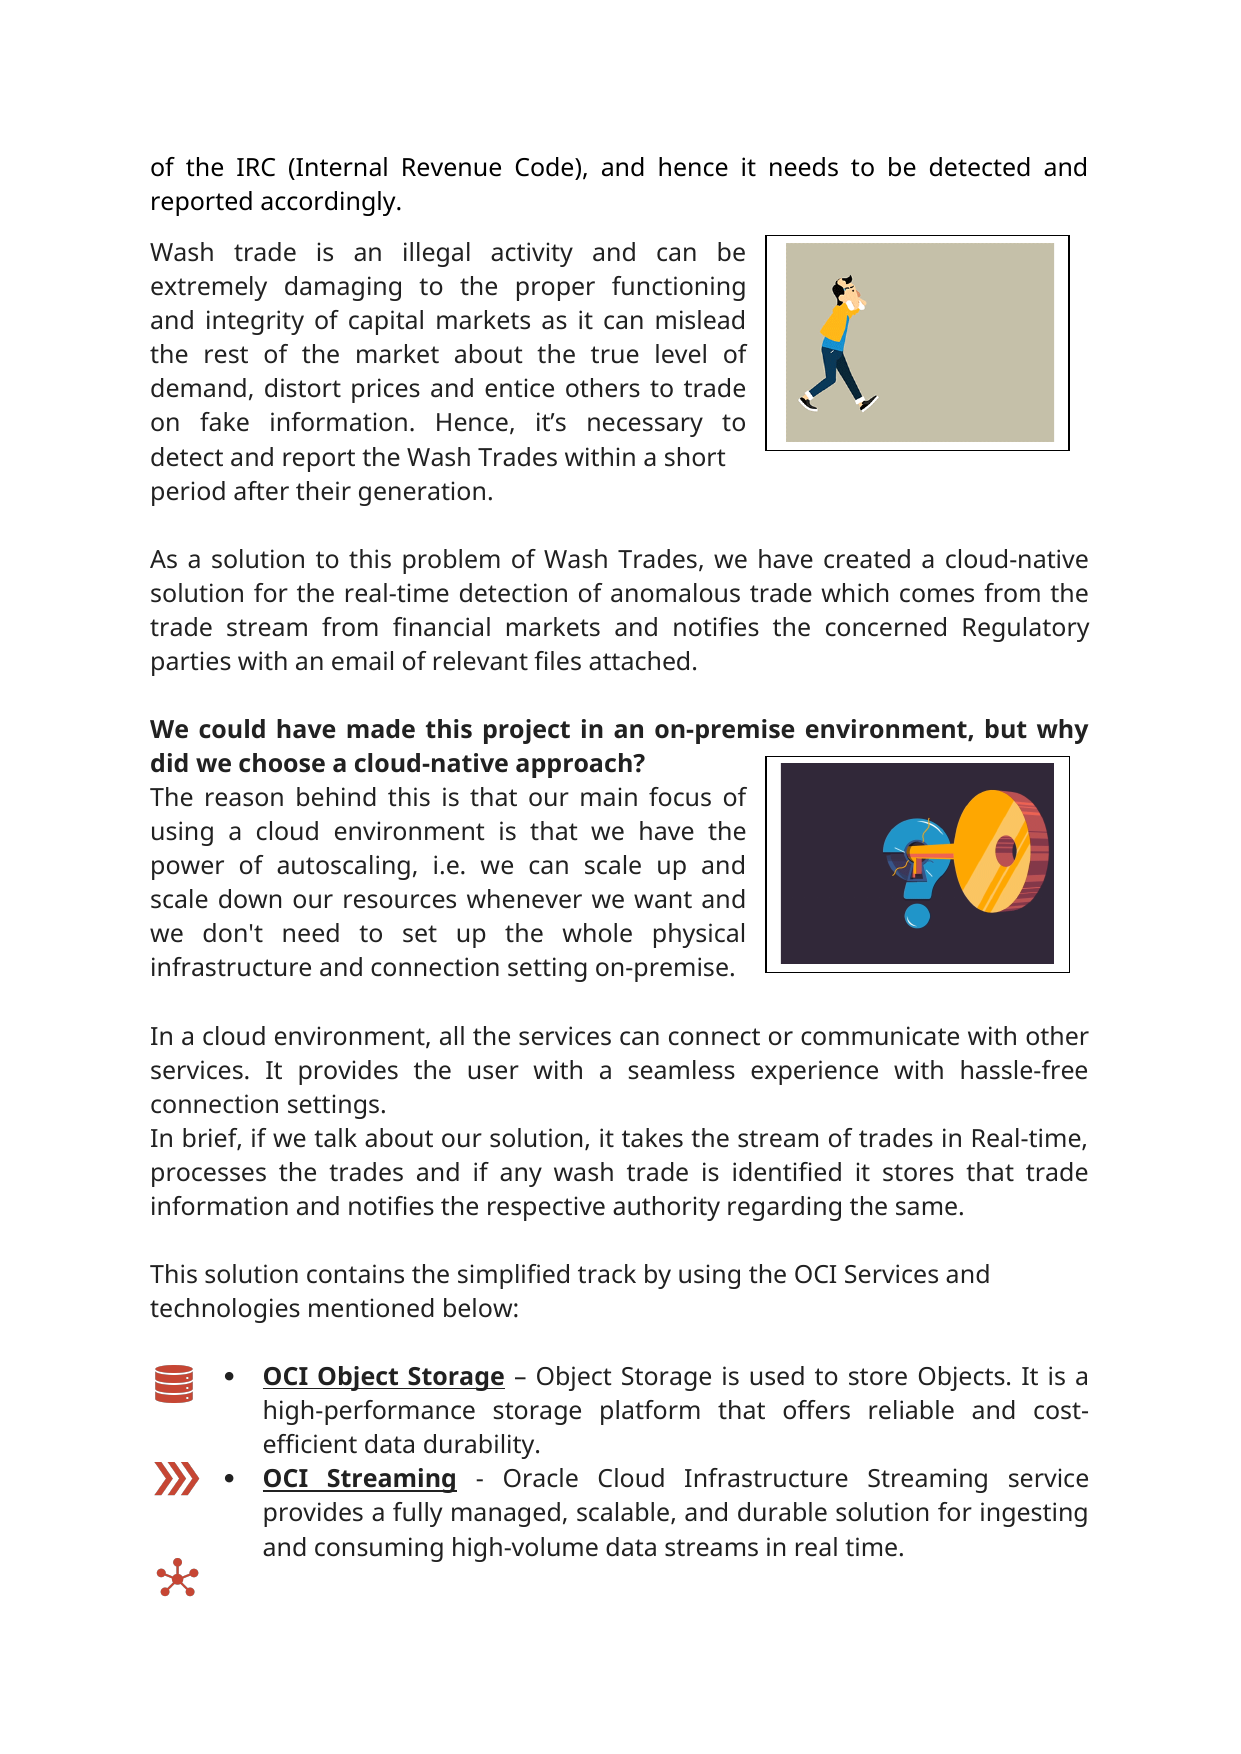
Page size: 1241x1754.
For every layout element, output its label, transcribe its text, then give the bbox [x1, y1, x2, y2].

text As a solution to this problem of Wash Trades, we have created a cloud-native solution for the real-time detection of anomalous trade which comes from the trade stream from financial markets and notifies the concerned Regulatory parties with an email of relevant files attached. [150, 541, 1090, 678]
picture [786, 243, 1055, 442]
picture [142, 1360, 206, 1408]
picture [780, 763, 1054, 964]
text period after their generation. [150, 473, 1090, 507]
picture [151, 1551, 204, 1603]
picture [150, 1450, 203, 1507]
text Wash trade is an illegal activity and can be extremely damaging to the proper functioning and integrity of capital markets as it can mislead the rest of the market about the true level of demand, distort prices and entice others to trade on fake information. Hence, it’s necessary to detect and report the Wash Trades within a short [150, 235, 1090, 473]
text We could have made this project in an on-premise environment, but why did we choose a cloud-native approach? [150, 712, 1090, 780]
text This solution contains the simplified track by using the OCI Services and technologies mentioned below: [150, 1257, 1090, 1325]
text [150, 150, 1090, 218]
text In a cloud environment, all the services can connect or communicate with other services. It provides the user with a seamless experience with hassle-free connection settings. [150, 1018, 1090, 1120]
list OCI Streaming - Oracle Cloud Infrastructure Streaming service provides a fully managed, scalable, and durable solution for ingesting and consuming high-volume data streams in real time. [225, 1461, 1090, 1563]
text In brief, if we talk about our solution, it takes the stream of trades in Real-time, processes the trades and if any wash trade is identified it stores that trade information and notifies the respective authority regarding the same. [150, 1120, 1090, 1223]
list OCI Object Storage – Object Storage is used to store Objects. It is a high-performance storage platform that offers reliable and cost-efficient data durability. [225, 1359, 1090, 1461]
